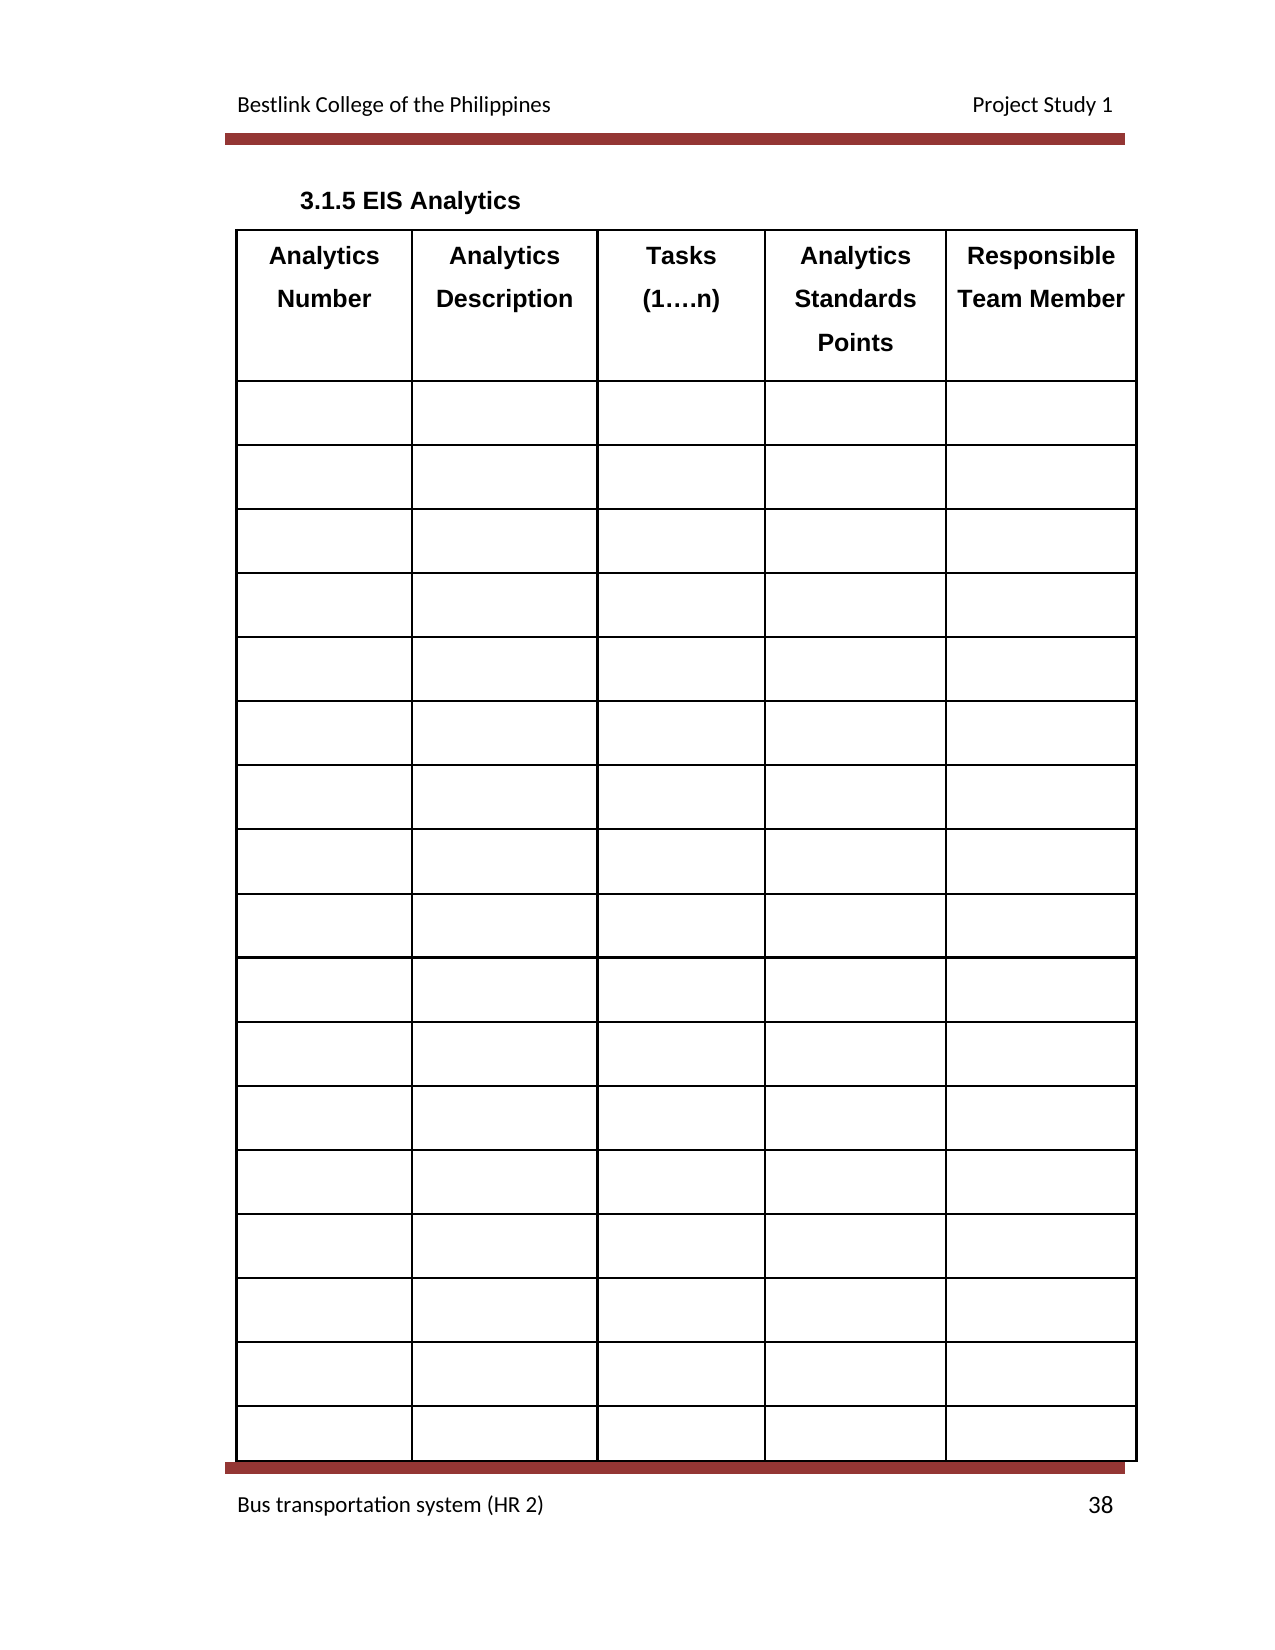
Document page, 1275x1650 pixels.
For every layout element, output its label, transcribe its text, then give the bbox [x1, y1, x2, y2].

table_header Responsible Team Member [947, 231, 1135, 380]
table_cell [766, 830, 945, 892]
table_cell [599, 766, 764, 828]
table_cell [947, 766, 1135, 828]
table_cell [599, 702, 764, 764]
table_cell [413, 638, 596, 700]
table_cell [947, 510, 1135, 572]
table_cell [413, 510, 596, 572]
table_cell [766, 1343, 945, 1405]
table_cell [947, 1215, 1135, 1277]
table_cell [947, 1151, 1135, 1213]
table_cell [599, 1215, 764, 1277]
table_cell [947, 574, 1135, 636]
table_cell [947, 1407, 1135, 1460]
table_cell [413, 959, 596, 1021]
table_cell [947, 1087, 1135, 1149]
table_cell [766, 382, 945, 444]
table_cell [599, 1279, 764, 1341]
table_cell [766, 895, 945, 956]
table_header Tasks (1….n) [599, 231, 764, 380]
table_cell [413, 1343, 596, 1405]
table_cell [599, 574, 764, 636]
table_cell [766, 1023, 945, 1084]
table_cell [766, 1151, 945, 1213]
table_cell [238, 638, 411, 700]
table_cell [413, 382, 596, 444]
table_cell [238, 766, 411, 828]
table_cell [413, 1151, 596, 1213]
table_cell [947, 830, 1135, 892]
table_cell [238, 895, 411, 956]
table_header Analytics Number [238, 231, 411, 380]
table_cell [766, 638, 945, 700]
table_cell [238, 1215, 411, 1277]
table_cell [599, 1343, 764, 1405]
table_cell [599, 382, 764, 444]
table_cell [766, 446, 945, 508]
table_cell [599, 1407, 764, 1460]
table_cell [766, 574, 945, 636]
table_cell [947, 638, 1135, 700]
table_header Analytics Standards Points [766, 231, 945, 380]
table_cell [238, 1023, 411, 1084]
table_cell [238, 1151, 411, 1213]
table_cell [766, 766, 945, 828]
table_cell [599, 446, 764, 508]
table_cell [766, 1407, 945, 1460]
table_cell [599, 830, 764, 892]
table_cell [766, 510, 945, 572]
table_cell [599, 1023, 764, 1084]
table_cell [413, 702, 596, 764]
table_cell [413, 574, 596, 636]
table_cell [238, 830, 411, 892]
table_cell [766, 1087, 945, 1149]
table_cell [238, 959, 411, 1021]
table_cell [413, 1215, 596, 1277]
table_cell [238, 574, 411, 636]
table_cell [238, 446, 411, 508]
table_cell [947, 895, 1135, 956]
table_cell [947, 382, 1135, 444]
table_cell [766, 959, 945, 1021]
table_cell [766, 702, 945, 764]
table_cell [238, 702, 411, 764]
table_cell [947, 1279, 1135, 1341]
text 3.1.5 EIS Analytics [300, 186, 1125, 214]
table_cell [766, 1279, 945, 1341]
table_cell [766, 1215, 945, 1277]
table_cell [413, 895, 596, 956]
table_cell [238, 1407, 411, 1460]
table_cell [947, 702, 1135, 764]
table_cell [947, 1023, 1135, 1084]
table_cell [413, 1087, 596, 1149]
table_cell [413, 830, 596, 892]
table_cell [413, 1023, 596, 1084]
table_cell [238, 1343, 411, 1405]
table_cell [413, 1407, 596, 1460]
table_cell [238, 1279, 411, 1341]
table_cell [599, 959, 764, 1021]
table_cell [413, 1279, 596, 1341]
table_cell [599, 510, 764, 572]
table_cell [238, 510, 411, 572]
table_cell [947, 446, 1135, 508]
table_cell [599, 638, 764, 700]
table_cell [599, 1151, 764, 1213]
table_cell [413, 446, 596, 508]
table_cell [599, 895, 764, 956]
table_cell [947, 1343, 1135, 1405]
table_cell [599, 1087, 764, 1149]
table_header Analytics Description [413, 231, 596, 380]
table_cell [413, 766, 596, 828]
table_cell [238, 1087, 411, 1149]
table_cell [238, 382, 411, 444]
table_cell [947, 959, 1135, 1021]
